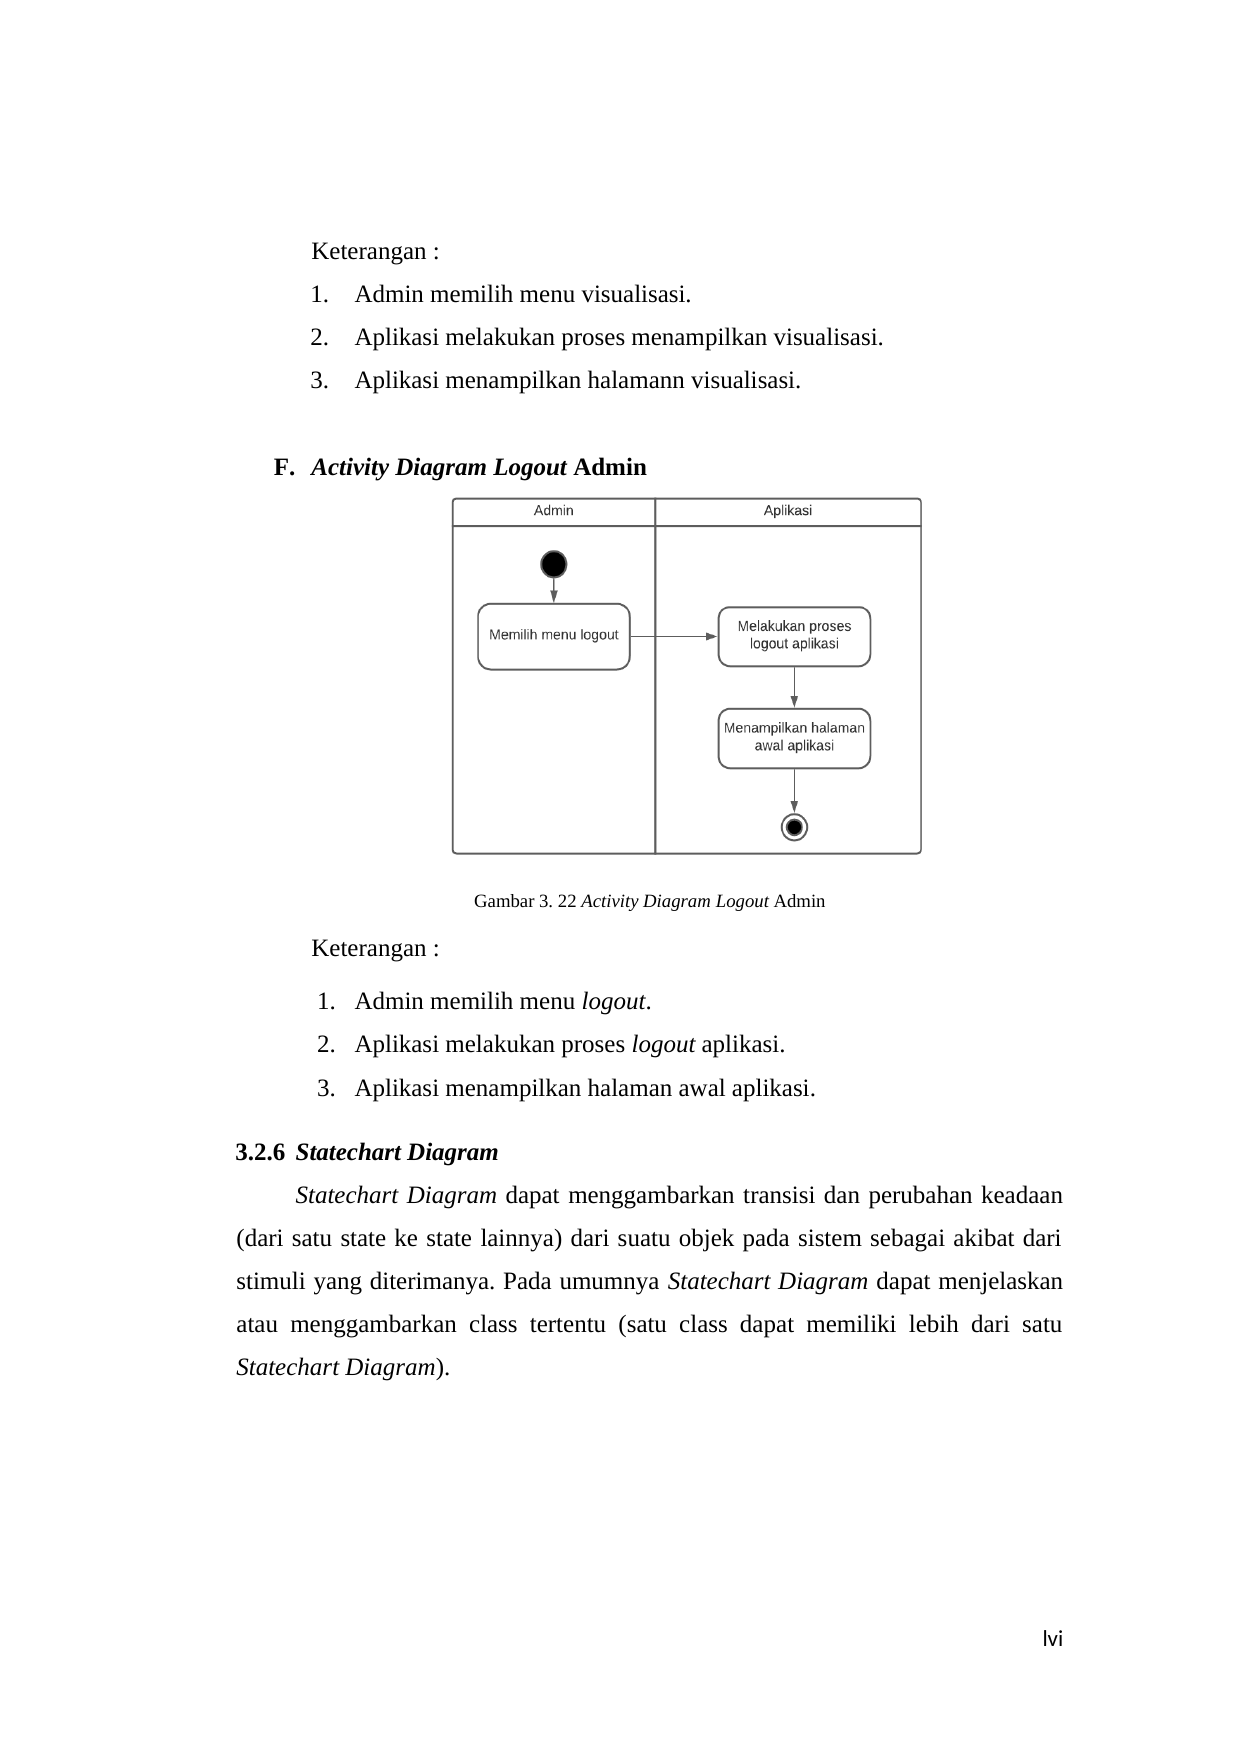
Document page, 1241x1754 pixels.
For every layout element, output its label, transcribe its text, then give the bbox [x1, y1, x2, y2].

text Keterangan : [236, 236, 1063, 265]
list Admin memilih menu logout. [317, 986, 1063, 1015]
list Aplikasi menampilkan halaman awal aplikasi. [317, 1073, 1063, 1101]
list Activity Diagram Logout Admin [274, 452, 1063, 481]
text Gambar 3. 22 Activity Diagram Logout Admin [236, 890, 1063, 912]
list Aplikasi melakukan proses menampilkan visualisasi. [310, 322, 1063, 351]
list Aplikasi menampilkan halamann visualisasi. [310, 366, 1063, 394]
list Admin memilih menu visualisasi. [310, 279, 1063, 308]
text Statechart Diagram dapat menggambarkan transisi dan perubahan keadaan (dari satu state ke state lainnya) dari suatu objek pada sistem sebagai akibat dari stimuli yang diterimanya. Pada umumnya Statechart Diagram dapat menjelaskan atau menggambarkan class tertentu (satu class dapat memiliki lebih dari satu Statechart Diagram). [236, 1180, 1063, 1381]
picture [450, 495, 924, 856]
list Aplikasi melakukan proses logout aplikasi. [317, 1029, 1063, 1058]
text Keterangan : [236, 933, 1063, 961]
subtitle Statechart Diagram [235, 1137, 1063, 1165]
